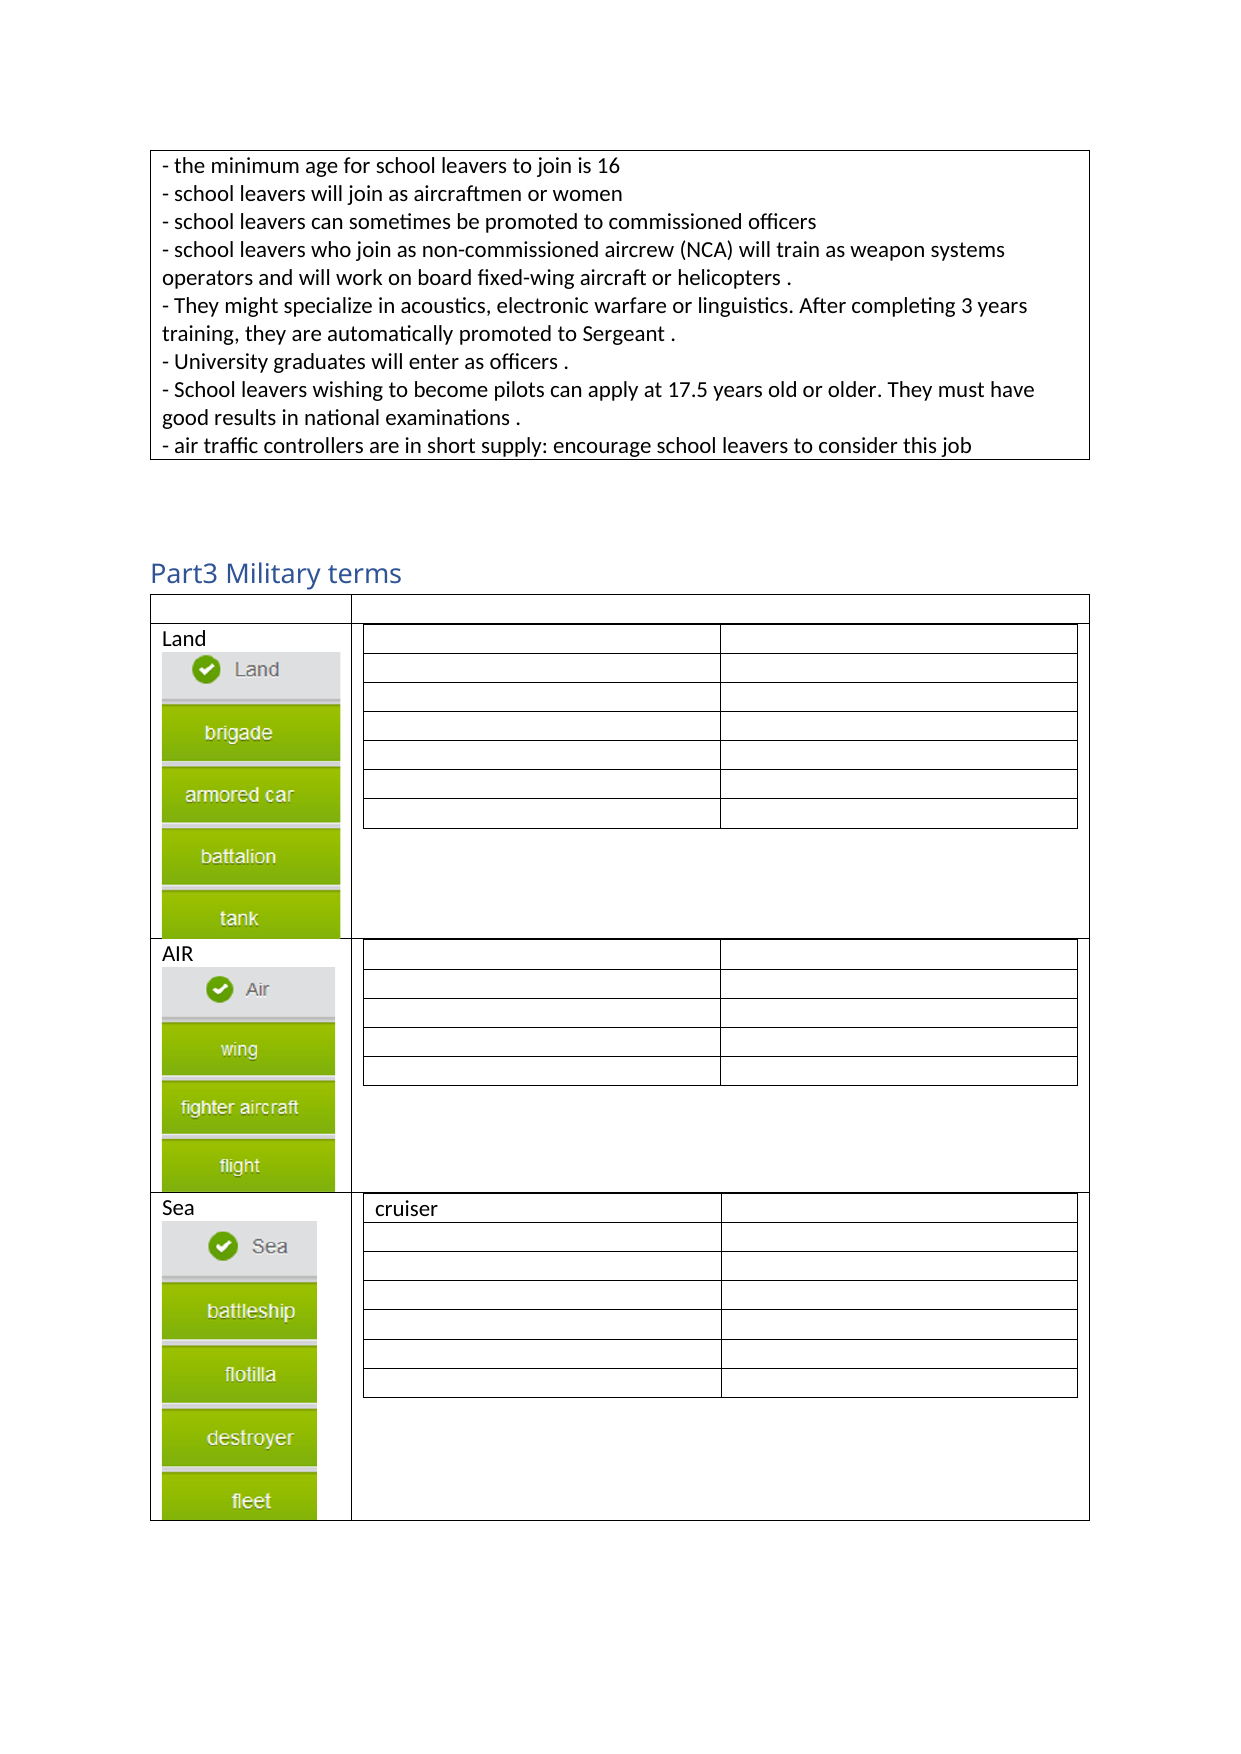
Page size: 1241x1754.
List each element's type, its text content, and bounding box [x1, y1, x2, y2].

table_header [151, 151, 1089, 459]
table_cell [352, 624, 1089, 938]
picture [161, 1221, 317, 1520]
table_cell Sea [151, 1193, 351, 1520]
table_cell [352, 1193, 1089, 1520]
table_cell Land [151, 624, 351, 938]
subtitle Part3 Military terms [150, 554, 1090, 591]
table_header [352, 595, 1089, 623]
picture [161, 652, 341, 939]
picture [161, 967, 336, 1192]
table_cell [352, 939, 1089, 1192]
table_cell AIR [151, 939, 351, 1192]
table_header [151, 595, 351, 623]
